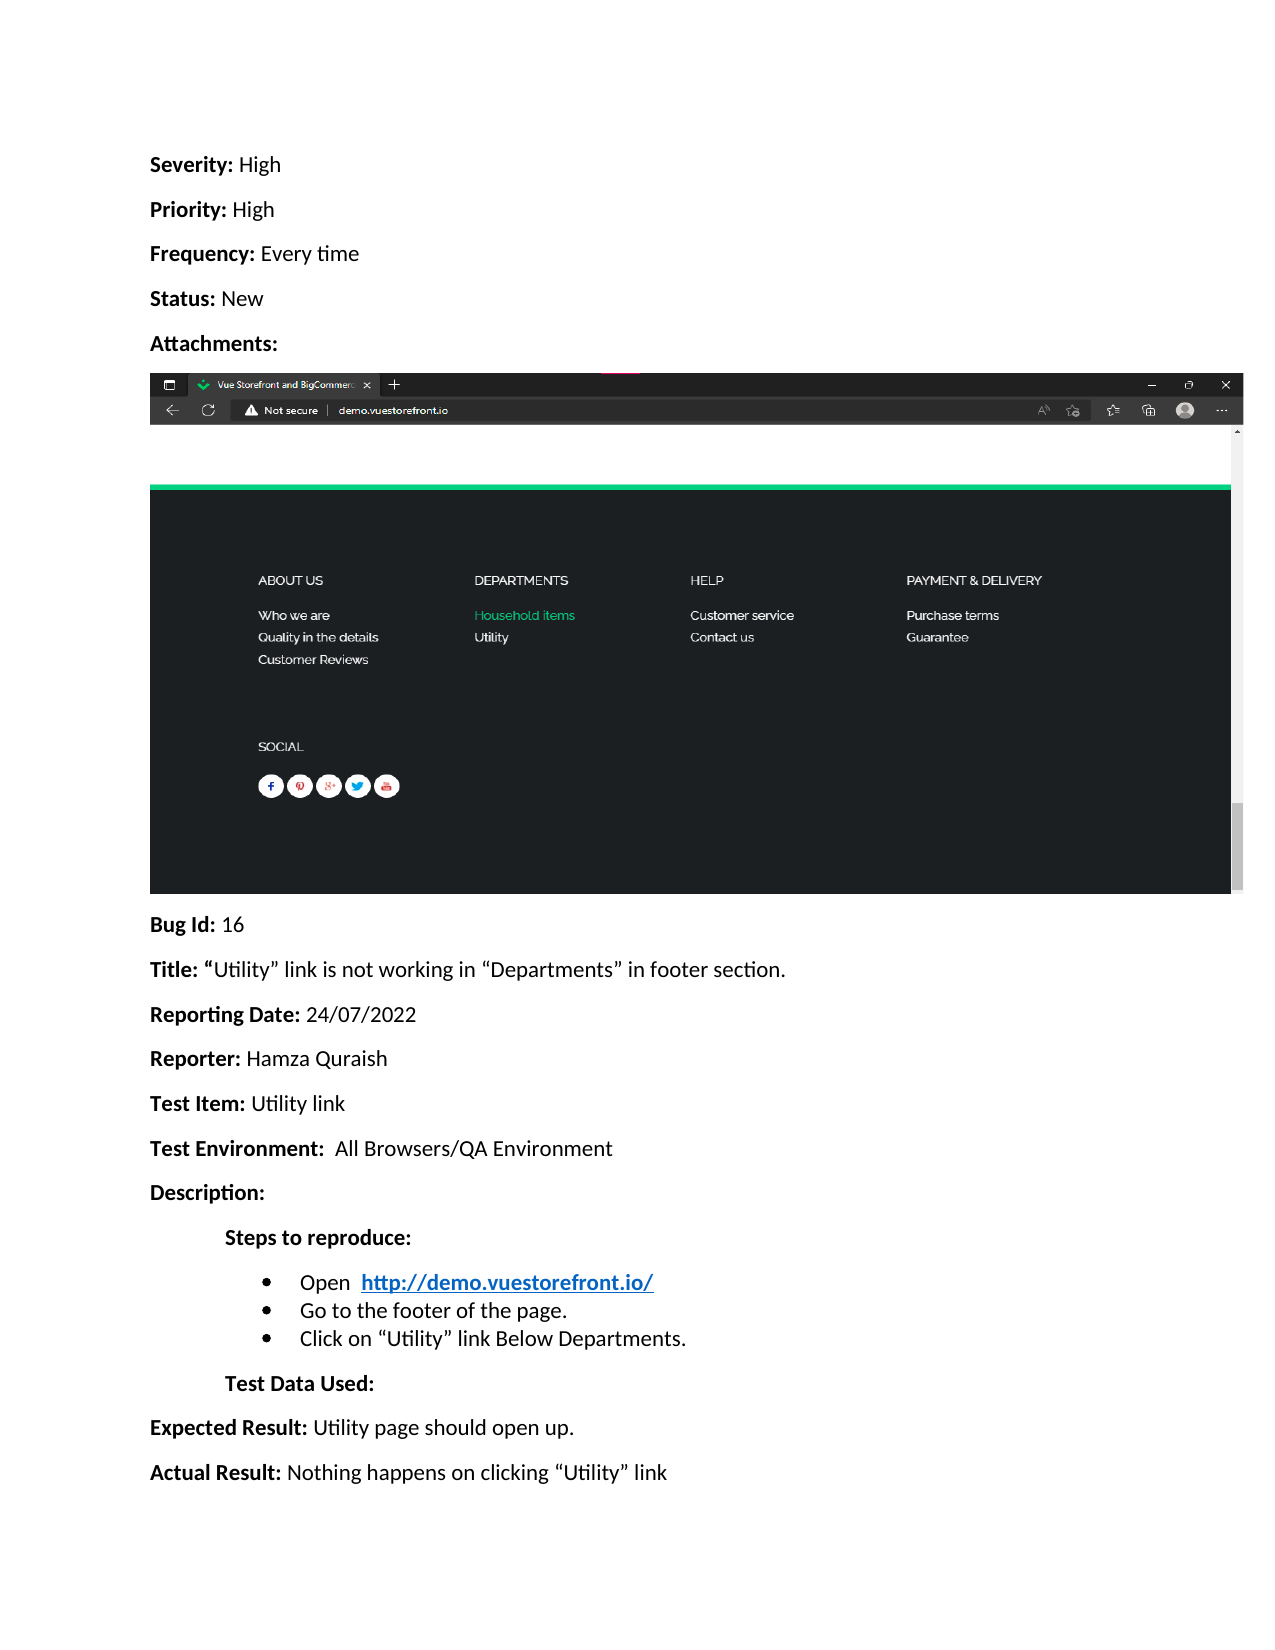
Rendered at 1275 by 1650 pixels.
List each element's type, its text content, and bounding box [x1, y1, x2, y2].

text Severity: High [150, 150, 1125, 178]
text Actual Result: Nothing happens on clicking “Utility” link [150, 1458, 1125, 1486]
text Status: New [150, 284, 1125, 312]
text Reporting Date: 24/07/2022 [150, 1000, 1125, 1028]
text Bug Id: 16 [150, 910, 1125, 938]
text Frequency: Every time [150, 239, 1125, 267]
text Expected Result: Utility page should open up. [150, 1413, 1125, 1441]
text Description: [150, 1178, 1125, 1207]
picture [150, 373, 1244, 894]
text Title: “Utility” link is not working in “Departments” in footer section. [150, 955, 1125, 983]
list Go to the footer of the page. [262, 1296, 1125, 1324]
text Test Item: Utility link [150, 1089, 1125, 1117]
text Test Environment: All Browsers/QA Environment [150, 1134, 1125, 1162]
list Click on “Utility” link Below Departments. [262, 1324, 1125, 1352]
text Steps to reproduce: [150, 1223, 1125, 1251]
text Attachments: [150, 329, 1125, 357]
list Open http://demo.vuestorefront.io/ [262, 1268, 1125, 1296]
text Test Data Used: [150, 1369, 1125, 1397]
text Priority: High [150, 195, 1125, 223]
text Reporter: Hamza Quraish [150, 1044, 1125, 1072]
